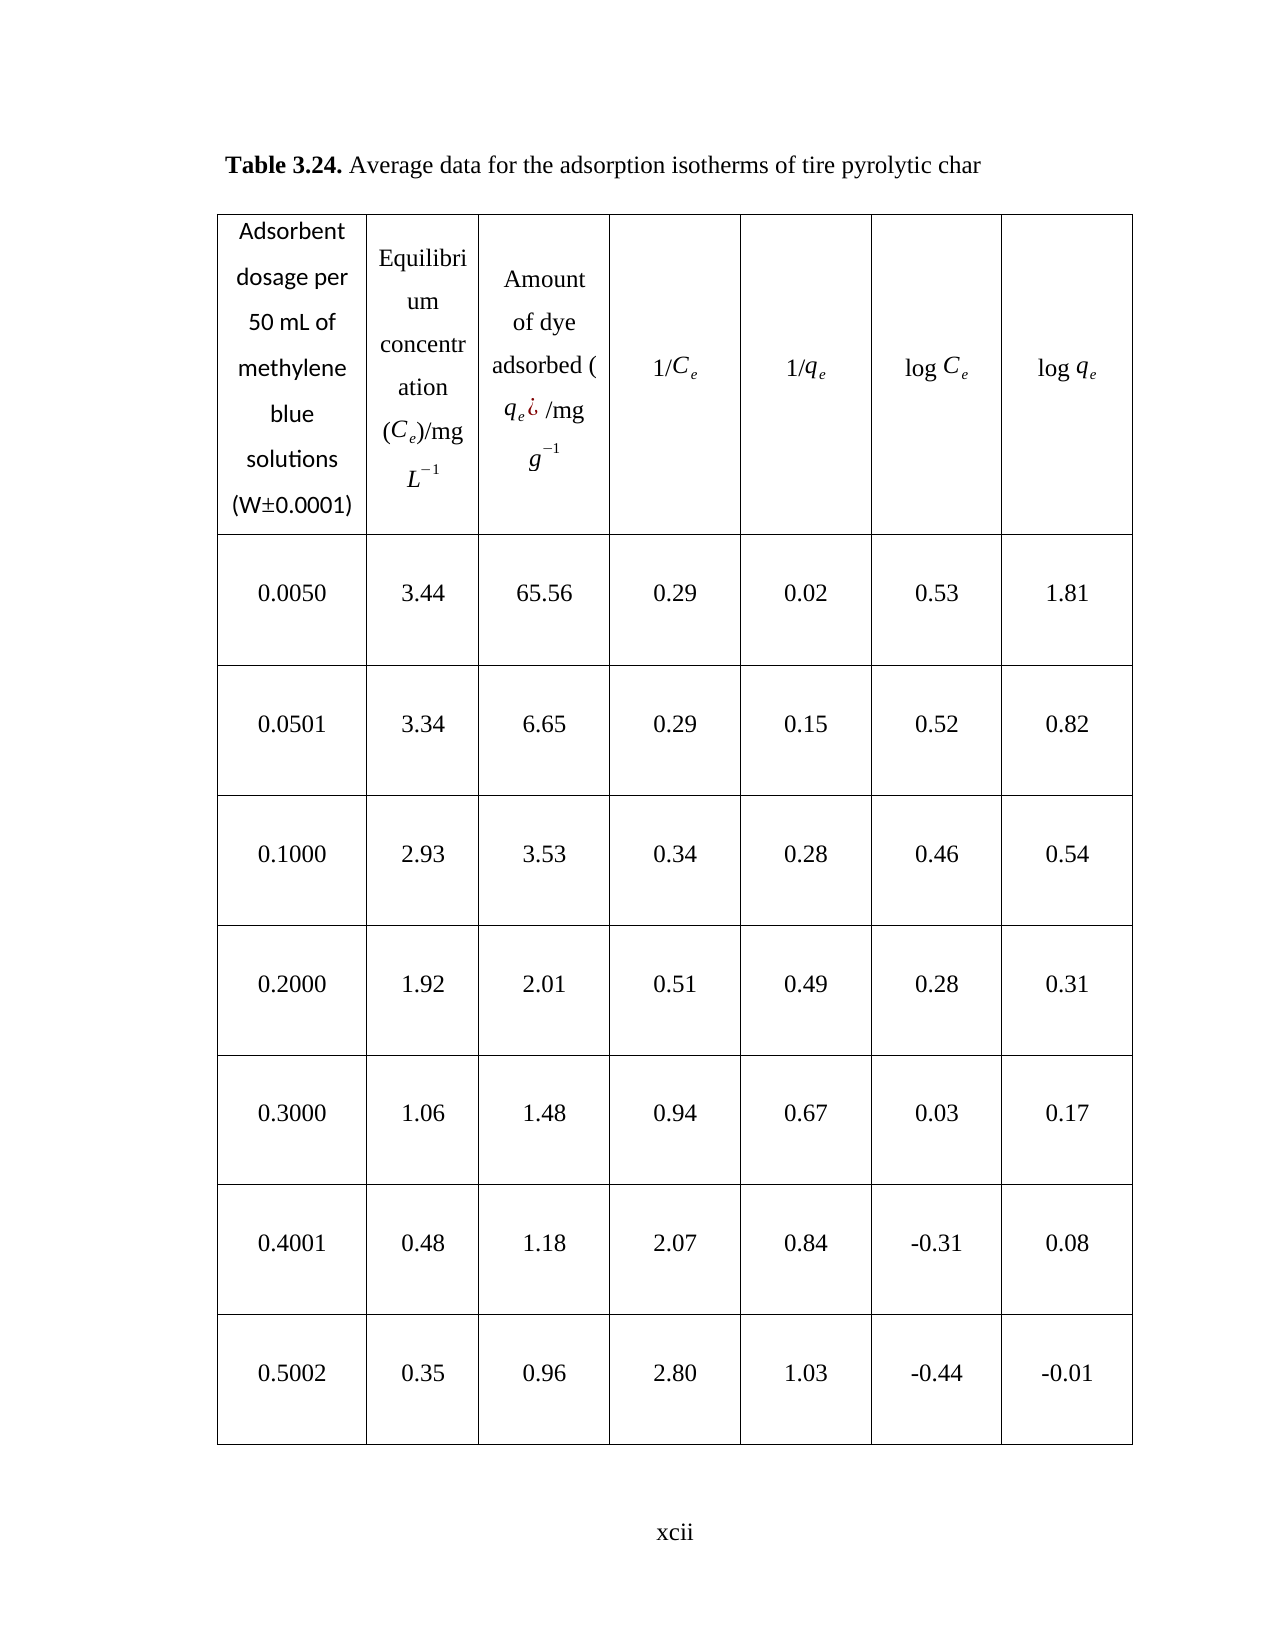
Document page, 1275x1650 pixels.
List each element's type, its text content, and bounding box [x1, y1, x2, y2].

table_cell 1.18 [479, 1185, 609, 1314]
table_cell 0.29 [610, 666, 740, 795]
table_cell 0.96 [479, 1315, 609, 1444]
table_cell 1.48 [479, 1056, 609, 1183]
table_cell 0.34 [610, 796, 740, 925]
table_cell 3.34 [367, 666, 478, 795]
table_cell 0.46 [872, 796, 1001, 925]
table_cell 0.0050 [218, 535, 366, 664]
table_cell 0.5002 [218, 1315, 366, 1444]
table_cell 1.81 [1002, 535, 1132, 664]
table_cell 0.3000 [218, 1056, 366, 1183]
table_cell 0.08 [1002, 1185, 1132, 1314]
table_header Amount of dye adsorbed ( /mg [479, 215, 609, 534]
table_cell 1.06 [367, 1056, 478, 1183]
table_cell 0.51 [610, 926, 740, 1055]
table_cell 3.53 [479, 796, 609, 925]
table_cell 0.49 [741, 926, 871, 1055]
table_cell 0.4001 [218, 1185, 366, 1314]
table_cell 2.93 [367, 796, 478, 925]
table_cell 0.82 [1002, 666, 1132, 795]
table_header Adsorbent dosage per 50 mL of methylene blue solutions (W0.0001) [218, 215, 366, 534]
table_cell 0.35 [367, 1315, 478, 1444]
table_cell -0.01 [1002, 1315, 1132, 1444]
table_cell 1.92 [367, 926, 478, 1055]
table_cell 0.03 [872, 1056, 1001, 1183]
table_cell 0.31 [1002, 926, 1132, 1055]
table_header Equilibrium concentration ()/mg [367, 215, 478, 534]
table_cell 0.15 [741, 666, 871, 795]
table_cell 0.48 [367, 1185, 478, 1314]
table_header log [1002, 215, 1132, 534]
table_cell -0.44 [872, 1315, 1001, 1444]
table_cell 2.07 [610, 1185, 740, 1314]
table_cell 0.94 [610, 1056, 740, 1183]
table_cell 0.29 [610, 535, 740, 664]
table_cell -0.31 [872, 1185, 1001, 1314]
table_cell 0.54 [1002, 796, 1132, 925]
table_cell 0.28 [741, 796, 871, 925]
table_cell 0.67 [741, 1056, 871, 1183]
table_cell 2.80 [610, 1315, 740, 1444]
table_cell 0.84 [741, 1185, 871, 1314]
table_cell 0.17 [1002, 1056, 1132, 1183]
table_cell 0.02 [741, 535, 871, 664]
table_cell 0.28 [872, 926, 1001, 1055]
table_header log [872, 215, 1001, 534]
table_cell 0.52 [872, 666, 1001, 795]
table_cell 3.44 [367, 535, 478, 664]
table_cell 6.65 [479, 666, 609, 795]
table_cell 1.03 [741, 1315, 871, 1444]
table_cell 0.0501 [218, 666, 366, 795]
table_cell 2.01 [479, 926, 609, 1055]
table_header 1/ [610, 215, 740, 534]
table_cell 65.56 [479, 535, 609, 664]
table_cell 0.1000 [218, 796, 366, 925]
table_cell 0.2000 [218, 926, 366, 1055]
table_header 1/ [741, 215, 871, 534]
table_cell 0.53 [872, 535, 1001, 664]
